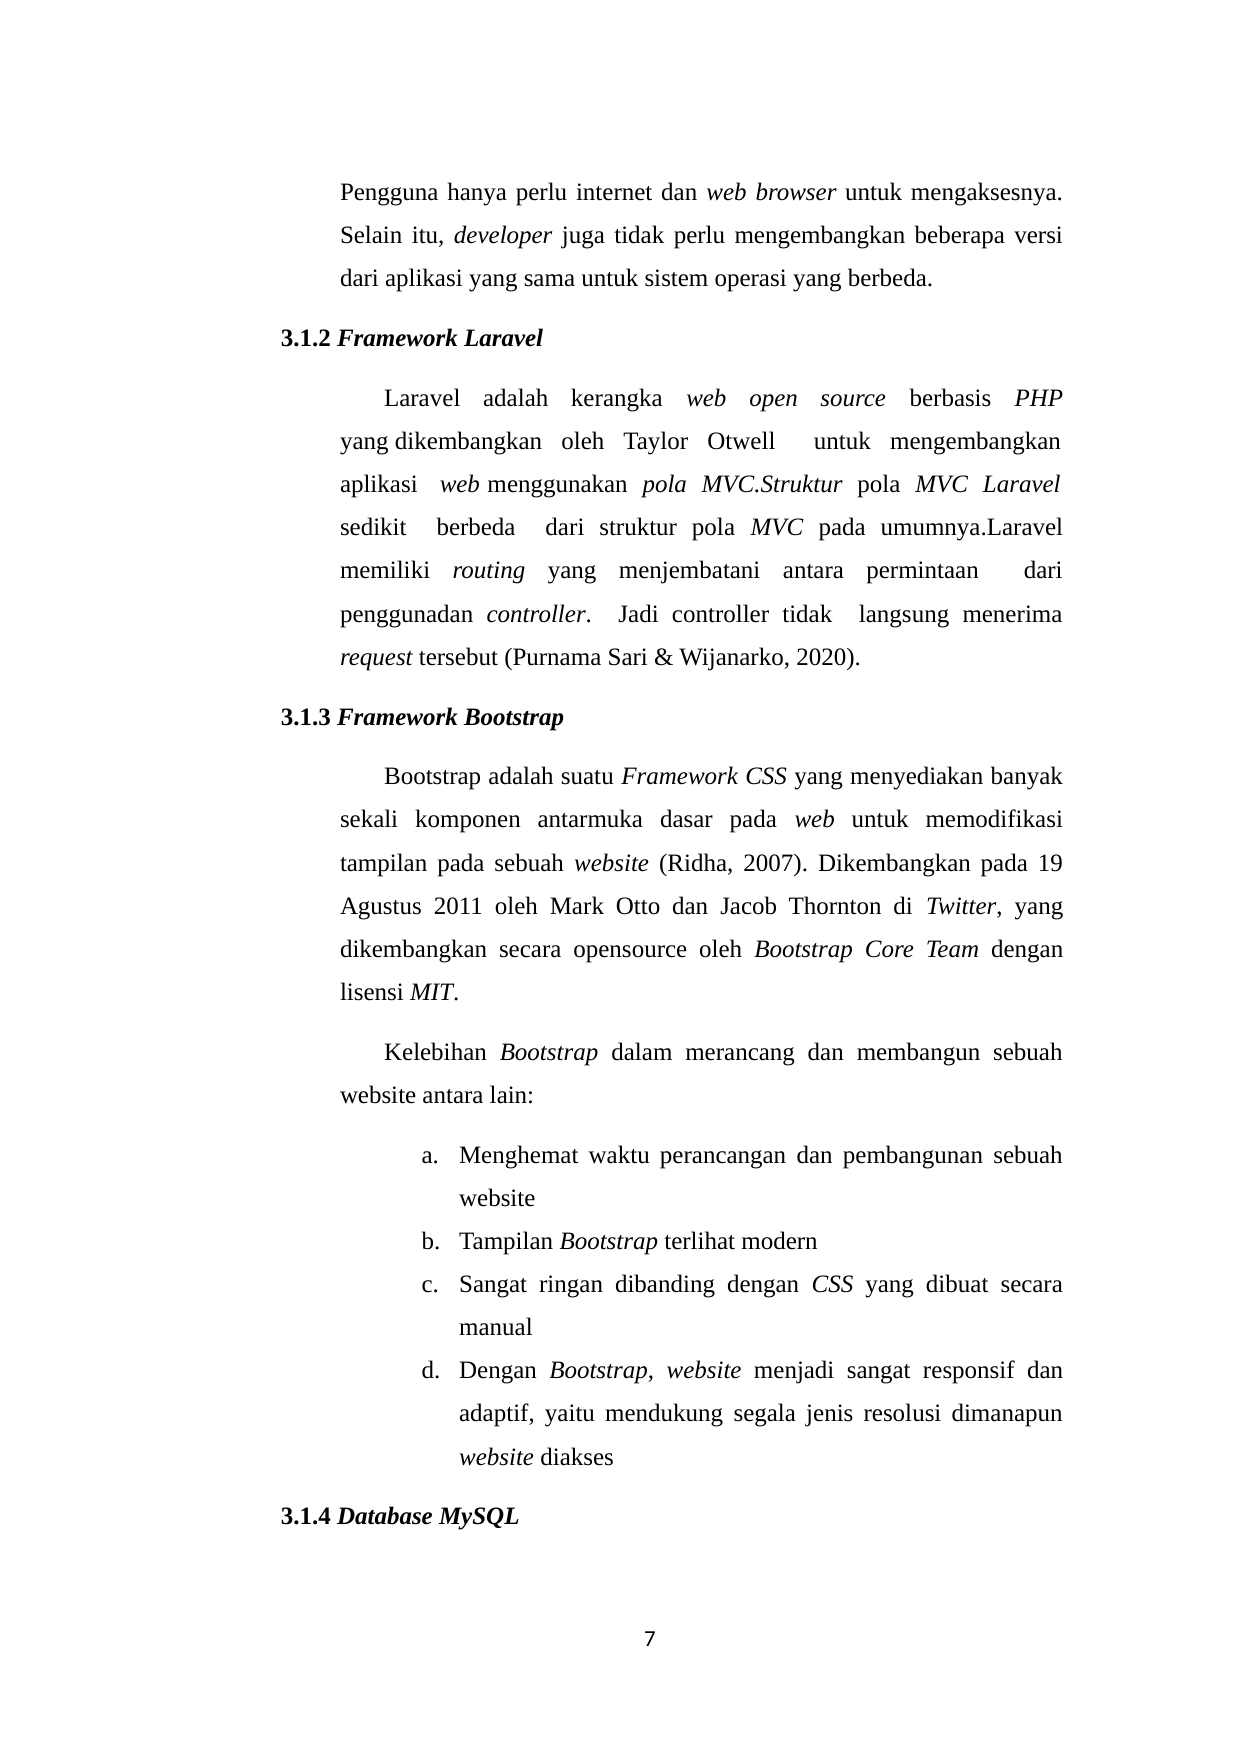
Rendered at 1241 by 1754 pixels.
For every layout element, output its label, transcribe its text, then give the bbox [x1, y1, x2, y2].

text Bootstrap adalah suatu Framework CSS yang menyediakan banyak sekali komponen antarmuka dasar pada web untuk memodifikasi tampilan pada sebuah website . Dikembangkan pada 19 Agustus 2011 oleh Mark Otto dan Jacob Thornton di Twitter, yang dikembangkan secara opensource oleh Bootstrap Core Team dengan lisensi MIT. [340, 761, 1063, 1006]
subtitle 3.1.2 Framework Laravel [281, 323, 1063, 352]
text Laravel adalah kerangka web open source berbasis PHP yang dikembangkan oleh Taylor Otwell untuk mengembangkan aplikasi web menggunakan pola MVC.Struktur pola MVC Laravel sedikit berbeda dari struktur pola MVC pada umumnya.Laravel memiliki routing yang menjembatani antara permintaan dari penggunadan controller. Jadi controller tidak langsung menerima request tersebut (Purnama Sari & Wijanarko, 2020). [340, 383, 1063, 671]
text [340, 177, 1063, 292]
list Dengan Bootstrap, website menjadi sangat responsif dan adaptif, yaitu mendukung segala jenis resolusi dimanapun website diakses [421, 1355, 1063, 1470]
list Menghemat waktu perancangan dan pembangunan sebuah website [421, 1140, 1063, 1212]
list Tampilan Bootstrap terlihat modern [421, 1226, 1063, 1255]
subtitle 3.1.4 Database MySQL [281, 1501, 1063, 1530]
text Kelebihan Bootstrap dalam merancang dan membangun sebuah website antara lain: [340, 1037, 1063, 1109]
list Sangat ringan dibanding dengan CSS yang dibuat secara manual [421, 1269, 1063, 1341]
subtitle 3.1.3 Framework Bootstrap [281, 702, 1063, 730]
